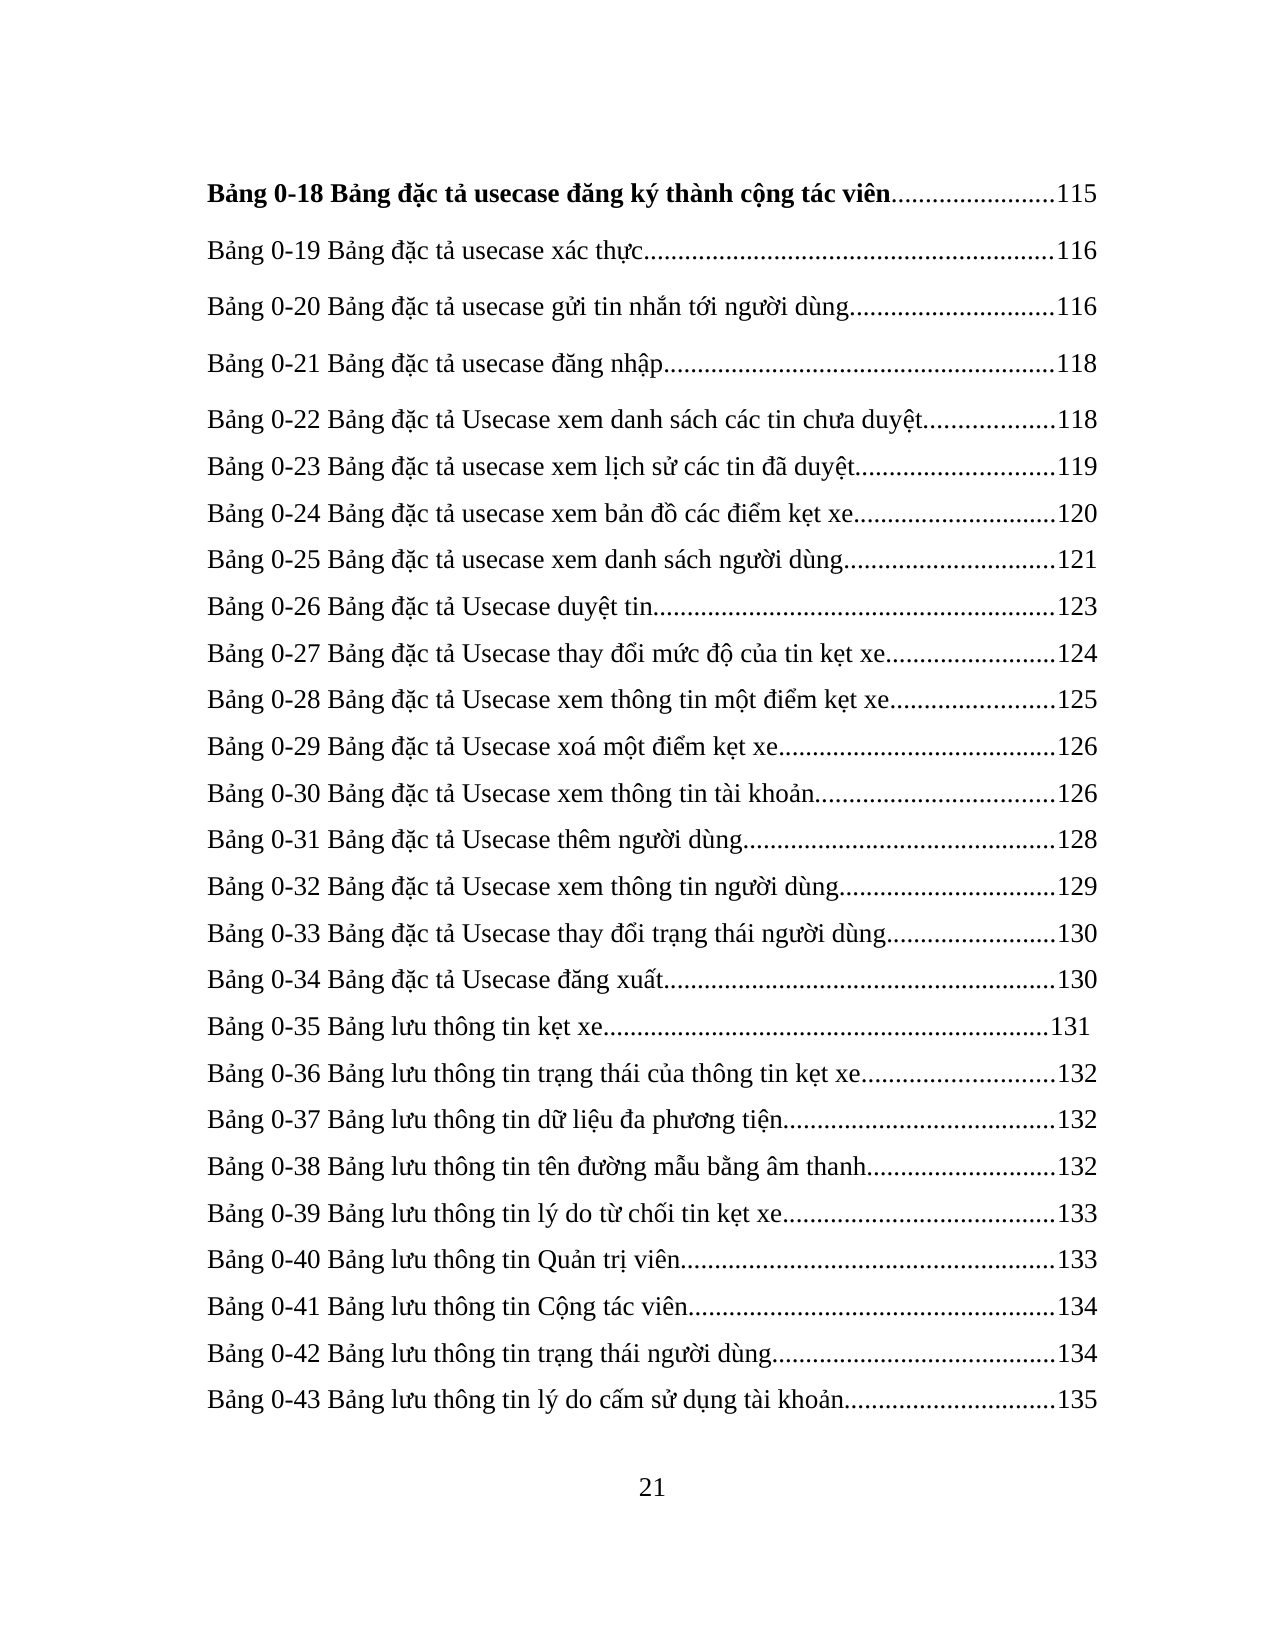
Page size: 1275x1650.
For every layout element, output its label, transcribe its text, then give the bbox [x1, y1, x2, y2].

text Bảng 0-36 Bảng lưu thông tin trạng thái của thông tin kẹt xe 132 [207, 1057, 1098, 1088]
text Bảng 0-43 Bảng lưu thông tin lý do cấm sử dụng tài khoản 135 [207, 1383, 1098, 1414]
text Bảng 0-19 Bảng đặc tả usecase xác thực 116 [207, 234, 1098, 265]
text Bảng 0-38 Bảng lưu thông tin tên đường mẫu bằng âm thanh 132 [207, 1150, 1098, 1181]
text Bảng 0-29 Bảng đặc tả Usecase xoá một điểm kẹt xe 126 [207, 730, 1098, 761]
text Bảng 0-18 Bảng đặc tả usecase đăng ký thành cộng tác viên 115 [207, 177, 1098, 208]
text Bảng 0-25 Bảng đặc tả usecase xem danh sách người dùng 121 [207, 543, 1098, 574]
text Bảng 0-33 Bảng đặc tả Usecase thay đổi trạng thái người dùng 130 [207, 917, 1098, 948]
text Bảng 0-24 Bảng đặc tả usecase xem bản đồ các điểm kẹt xe 120 [207, 497, 1098, 528]
text Bảng 0-39 Bảng lưu thông tin lý do từ chối tin kẹt xe 133 [207, 1197, 1098, 1228]
text Bảng 0-26 Bảng đặc tả Usecase duyệt tin 123 [207, 590, 1098, 621]
text Bảng 0-41 Bảng lưu thông tin Cộng tác viên 134 [207, 1290, 1098, 1321]
text Bảng 0-34 Bảng đặc tả Usecase đăng xuất 130 [207, 963, 1098, 994]
text Bảng 0-40 Bảng lưu thông tin Quản trị viên 133 [207, 1243, 1098, 1274]
text Bảng 0-32 Bảng đặc tả Usecase xem thông tin người dùng 129 [207, 870, 1098, 901]
text Bảng 0-20 Bảng đặc tả usecase gửi tin nhắn tới người dùng 116 [207, 290, 1098, 321]
text Bảng 0-35 Bảng lưu thông tin kẹt xe 131 [207, 1010, 1098, 1041]
text Bảng 0-31 Bảng đặc tả Usecase thêm người dùng 128 [207, 823, 1098, 854]
text Bảng 0-42 Bảng lưu thông tin trạng thái người dùng 134 [207, 1337, 1098, 1368]
text Bảng 0-30 Bảng đặc tả Usecase xem thông tin tài khoản 126 [207, 777, 1098, 808]
text Bảng 0-28 Bảng đặc tả Usecase xem thông tin một điểm kẹt xe 125 [207, 683, 1098, 714]
text Bảng 0-37 Bảng lưu thông tin dữ liệu đa phương tiện 132 [207, 1103, 1098, 1134]
text Bảng 0-23 Bảng đặc tả usecase xem lịch sử các tin đã duyệt 119 [207, 450, 1098, 481]
text Bảng 0-22 Bảng đặc tả Usecase xem danh sách các tin chưa duyệt 118 [207, 403, 1098, 434]
text Bảng 0-21 Bảng đặc tả usecase đăng nhập 118 [207, 347, 1098, 378]
text Bảng 0-27 Bảng đặc tả Usecase thay đổi mức độ của tin kẹt xe 124 [207, 637, 1098, 668]
